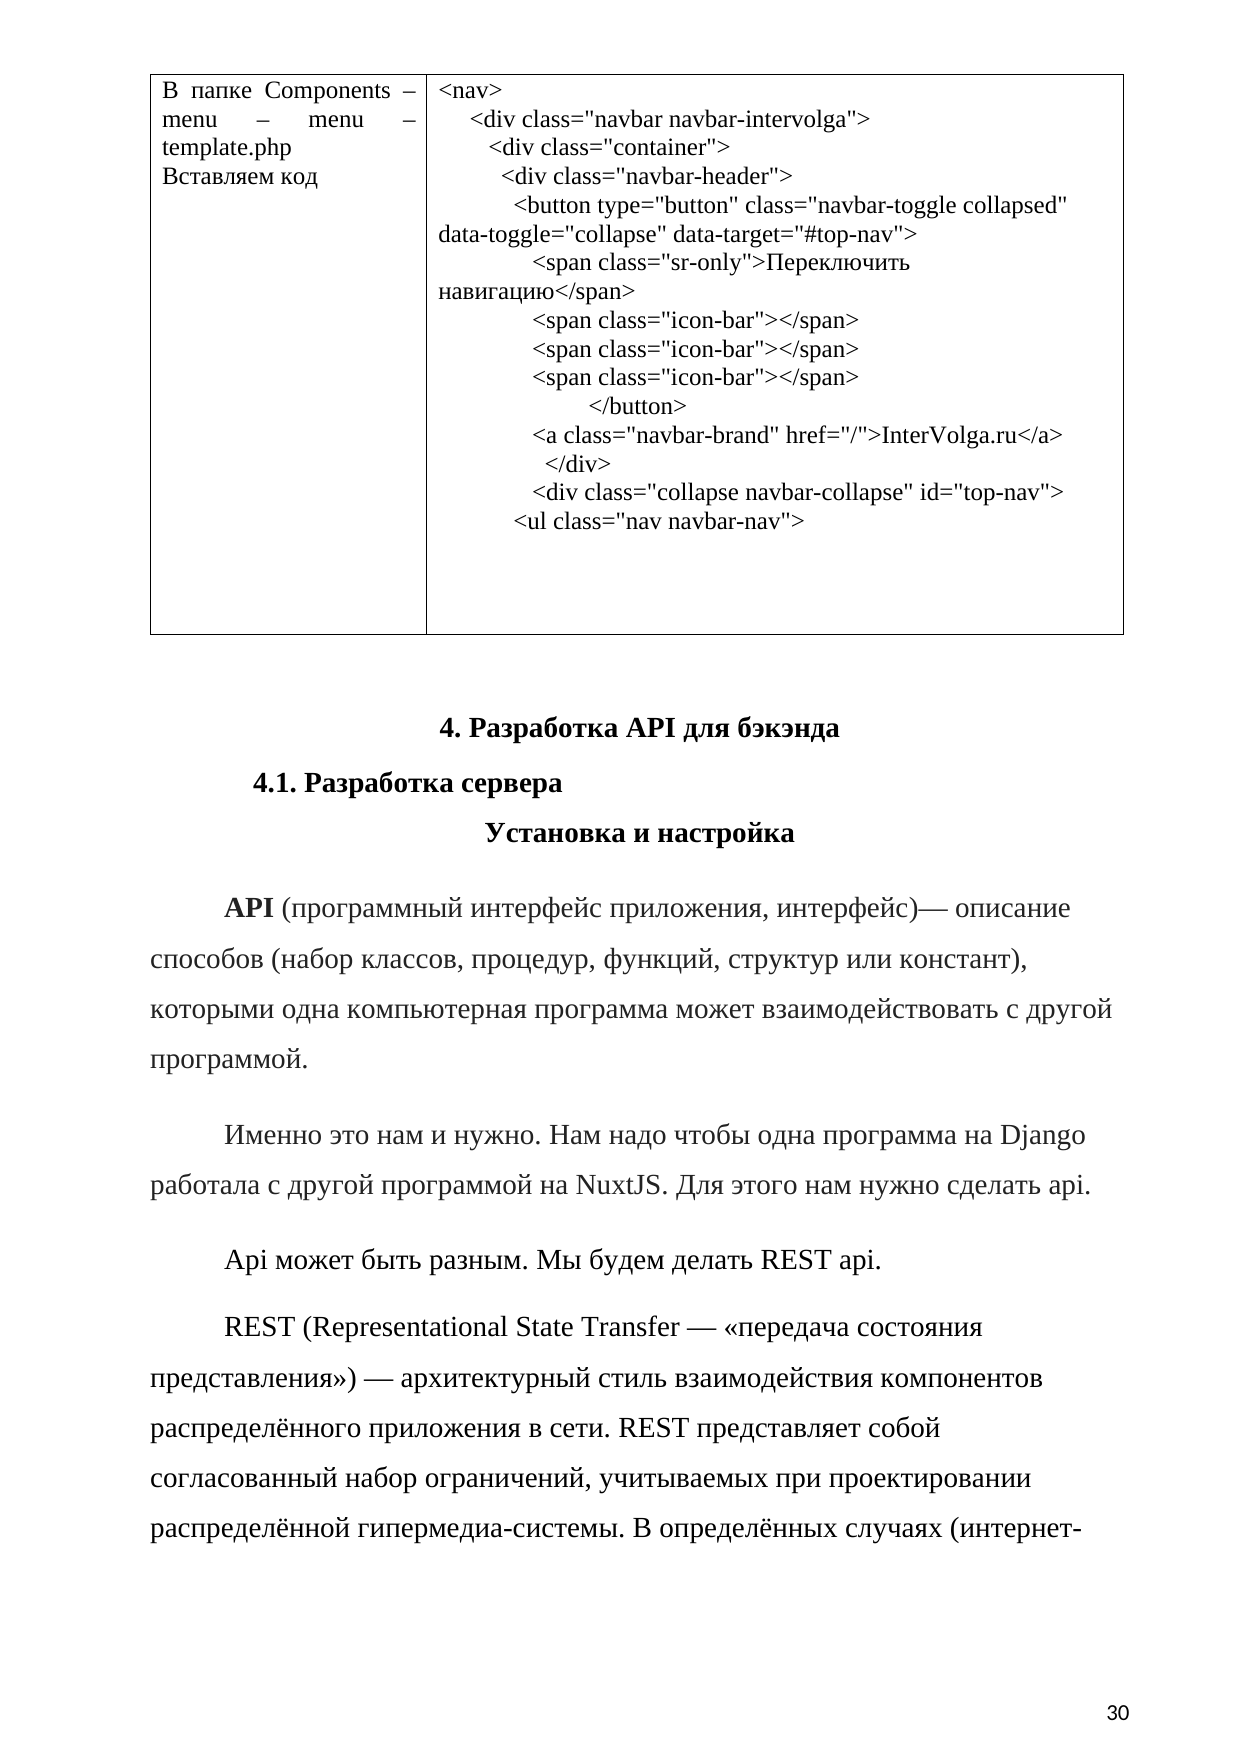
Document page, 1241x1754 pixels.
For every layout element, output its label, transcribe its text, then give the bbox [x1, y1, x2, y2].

text Api может быть разным. Мы будем делать REST api. [150, 1242, 1129, 1276]
table_cell В папке Components – menu – menu – template.php Вставляем код [151, 75, 426, 634]
subtitle 4. Разработка API для бэкэнда [150, 710, 1129, 744]
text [150, 1309, 1129, 1544]
text Именно это нам и нужно. Нам надо чтобы одна программа на Django работала с другой программой на NuxtJS. Для этого нам нужно сделать api. [150, 1117, 1129, 1201]
text Установка и настройка [150, 815, 1129, 849]
subtitle 4.1. Разработка сервера [224, 765, 1129, 798]
table_cell <nav> <div class="navbar navbar-intervolga"> <div class="container"> <div class="navbar-header"> <button type="button" class="navbar-toggle collapsed" data-toggle="collapse" data-target="#top-nav"> <span class="sr-only">Переключить навигацию</span> <span class="icon-bar"></span> <span class="icon-bar"></span> <span class="icon-bar"></span> </button> <a class="navbar-brand" href="/">InterVolga.ru</a> </div> <div class="collapse navbar-collapse" id="top-nav"> <ul class="nav navbar-nav"> [427, 75, 1123, 634]
text API (программный интерфейс приложения, интерфейс)— описание способов (набор классов, процедур, функций, структур или констант), которыми одна компьютерная программа может взаимодействовать с другой программой. [150, 891, 1129, 1075]
